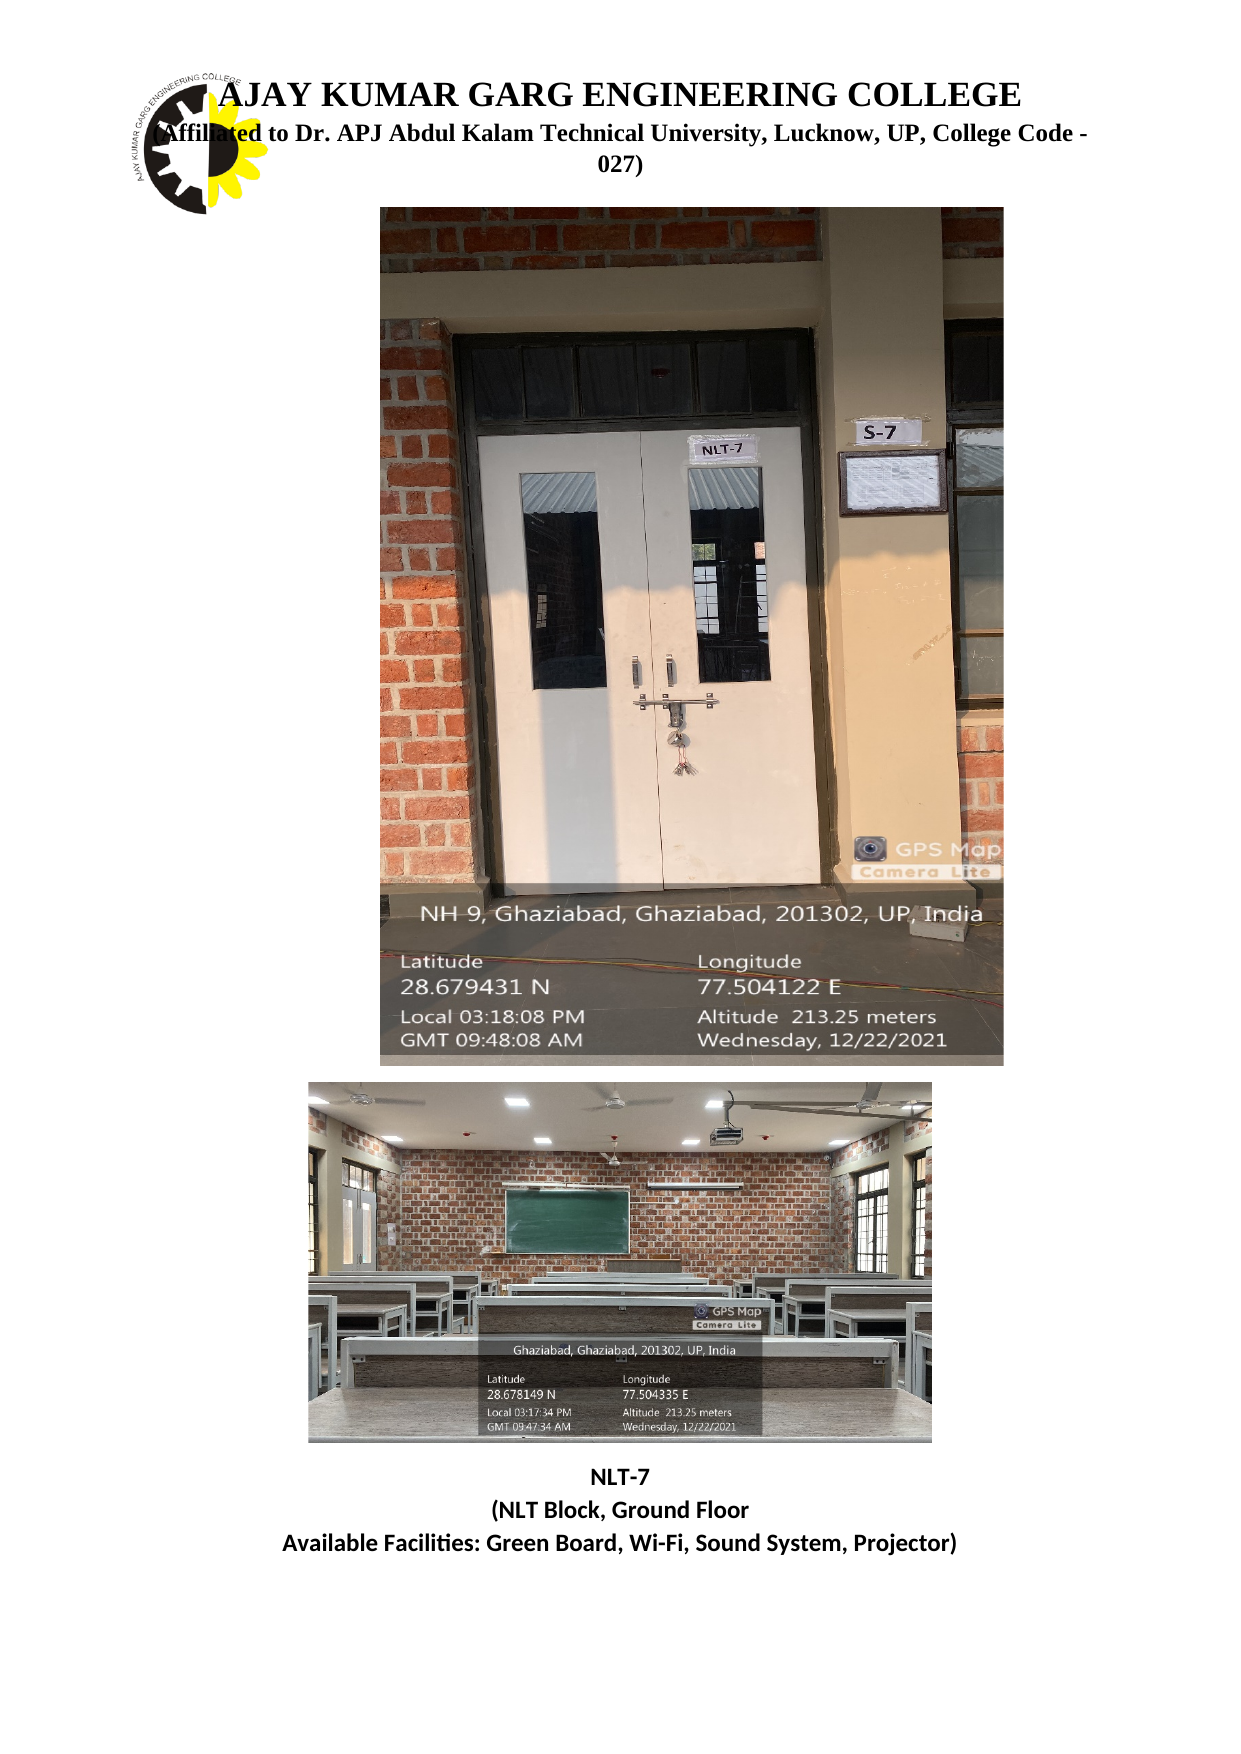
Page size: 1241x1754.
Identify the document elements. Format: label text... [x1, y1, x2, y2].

text Available Facilities: Green Board, Wi-Fi, Sound System, Projector) [150, 1527, 1090, 1558]
picture [308, 1082, 932, 1443]
picture [131, 73, 275, 216]
picture [380, 207, 1004, 1066]
text NLT-7 [150, 1461, 1090, 1492]
picture [269, 87, 275, 96]
text (NLT Block, Ground Floor [150, 1494, 1090, 1525]
